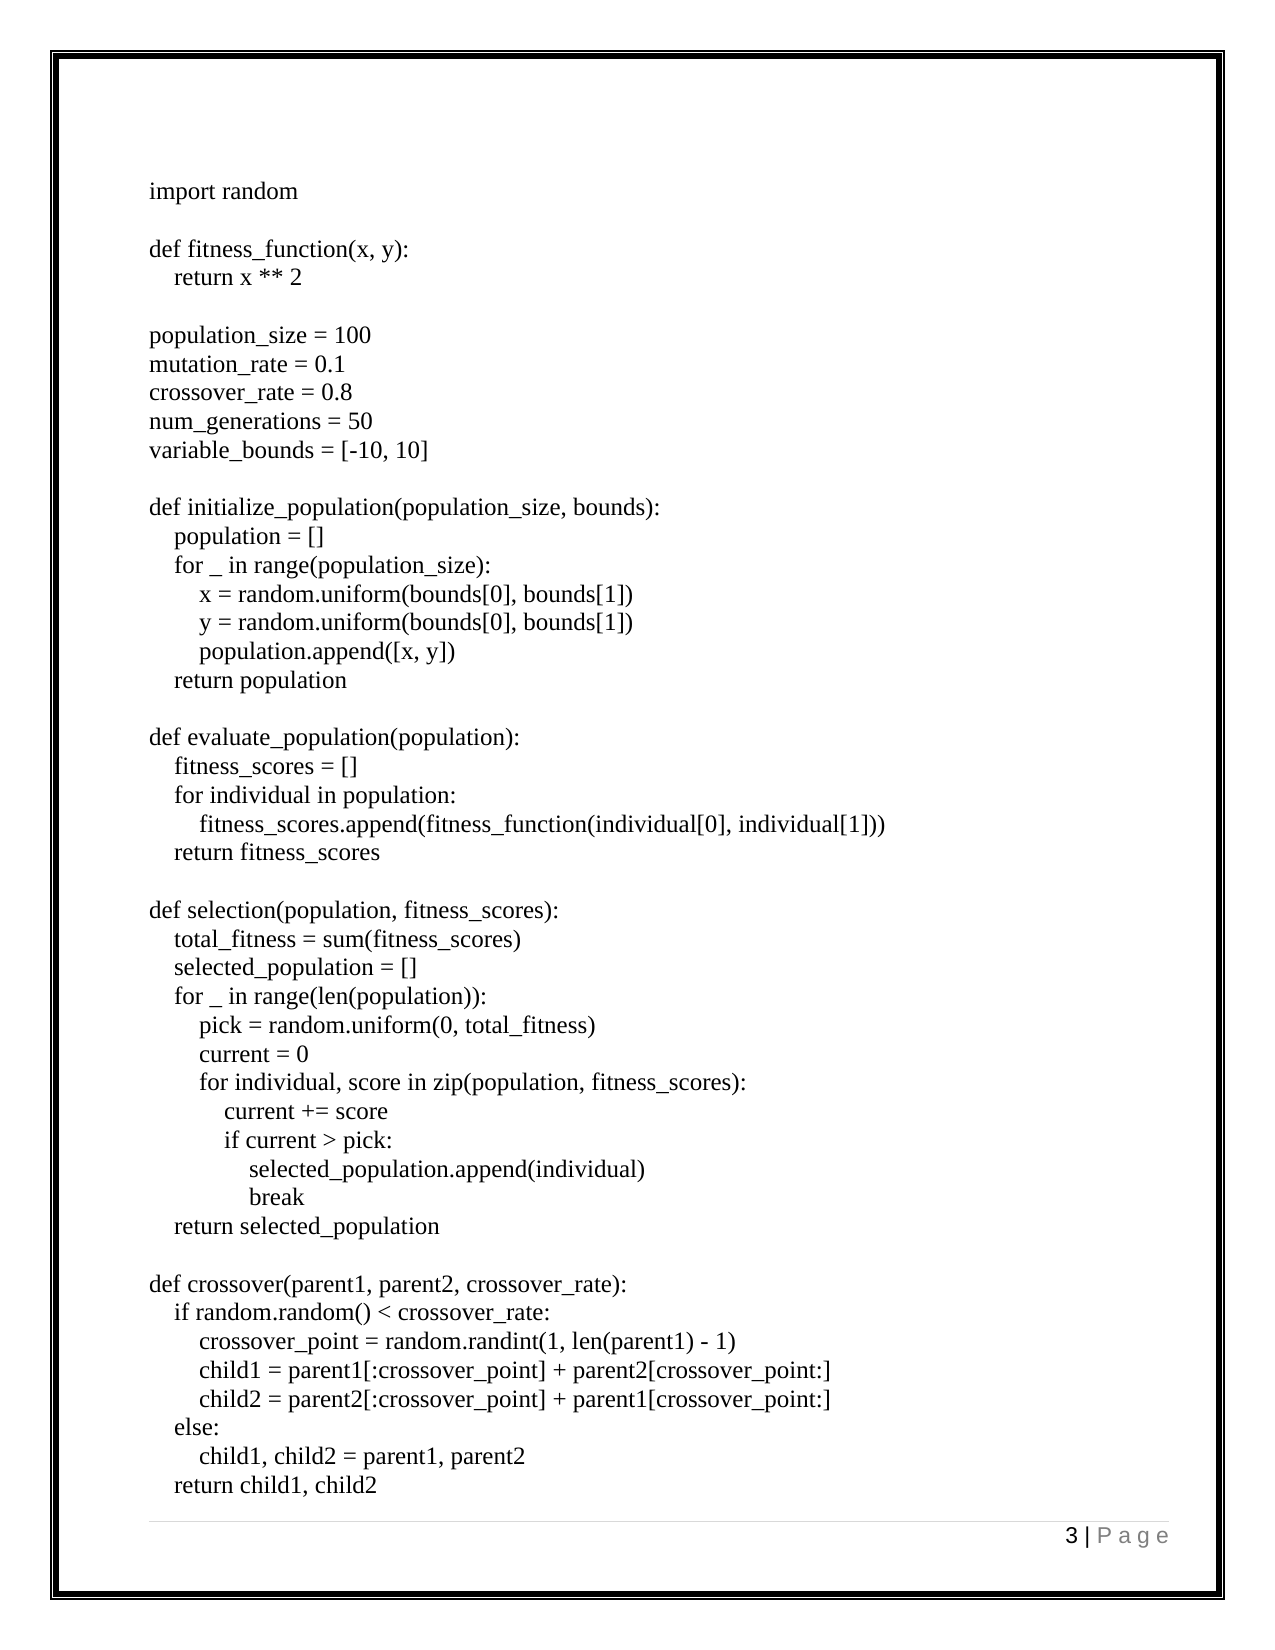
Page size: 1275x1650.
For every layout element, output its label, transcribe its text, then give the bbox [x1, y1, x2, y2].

text current = 0 [149, 1039, 1169, 1067]
text selected_population.append(individual) [149, 1154, 1169, 1182]
text def selection(population, fitness_scores): [149, 895, 1169, 924]
text pick = random.uniform(0, total_fitness) [149, 1010, 1169, 1039]
text return population [149, 665, 1169, 694]
text for _ in range(len(population)): [149, 981, 1169, 1010]
text variable_bounds = [-10, 10] [149, 435, 1169, 464]
text num_generations = 50 [149, 406, 1169, 435]
text fitness_scores.append(fitness_function(individual[0], individual[1])) [149, 809, 1169, 837]
text total_fitness = sum(fitness_scores) [149, 924, 1169, 952]
text for _ in range(population_size): [149, 550, 1169, 579]
text selected_population = [] [149, 952, 1169, 981]
text population.append([x, y]) [149, 636, 1169, 665]
text child2 = parent2[:crossover_point] + parent1[crossover_point:] [149, 1384, 1169, 1412]
text population = [] [149, 521, 1169, 550]
text return selected_population [149, 1211, 1169, 1240]
text mutation_rate = 0.1 [149, 349, 1169, 377]
text def crossover(parent1, parent2, crossover_rate): [149, 1269, 1169, 1297]
text fitness_scores = [] [149, 751, 1169, 780]
text return child1, child2 [149, 1470, 1169, 1499]
text if random.random() < crossover_rate: [149, 1297, 1169, 1326]
text def initialize_population(population_size, bounds): [149, 492, 1169, 521]
text if current > pick: [149, 1125, 1169, 1154]
text crossover_point = random.randint(1, len(parent1) - 1) [149, 1326, 1169, 1355]
text for individual, score in zip(population, fitness_scores): [149, 1067, 1169, 1096]
text child1 = parent1[:crossover_point] + parent2[crossover_point:] [149, 1355, 1169, 1384]
text y = random.uniform(bounds[0], bounds[1]) [149, 607, 1169, 636]
text current += score [149, 1096, 1169, 1125]
text child1, child2 = parent1, parent2 [149, 1441, 1169, 1470]
text def fitness_function(x, y): [149, 234, 1169, 262]
text return x ** 2 [149, 262, 1169, 291]
text def evaluate_population(population): [149, 722, 1169, 751]
text import random [149, 176, 1169, 205]
text for individual in population: [149, 780, 1169, 809]
text else: [149, 1412, 1169, 1441]
text break [149, 1182, 1169, 1211]
text x = random.uniform(bounds[0], bounds[1]) [149, 579, 1169, 607]
text crossover_rate = 0.8 [149, 377, 1169, 406]
text return fitness_scores [149, 837, 1169, 866]
text population_size = 100 [149, 320, 1169, 349]
